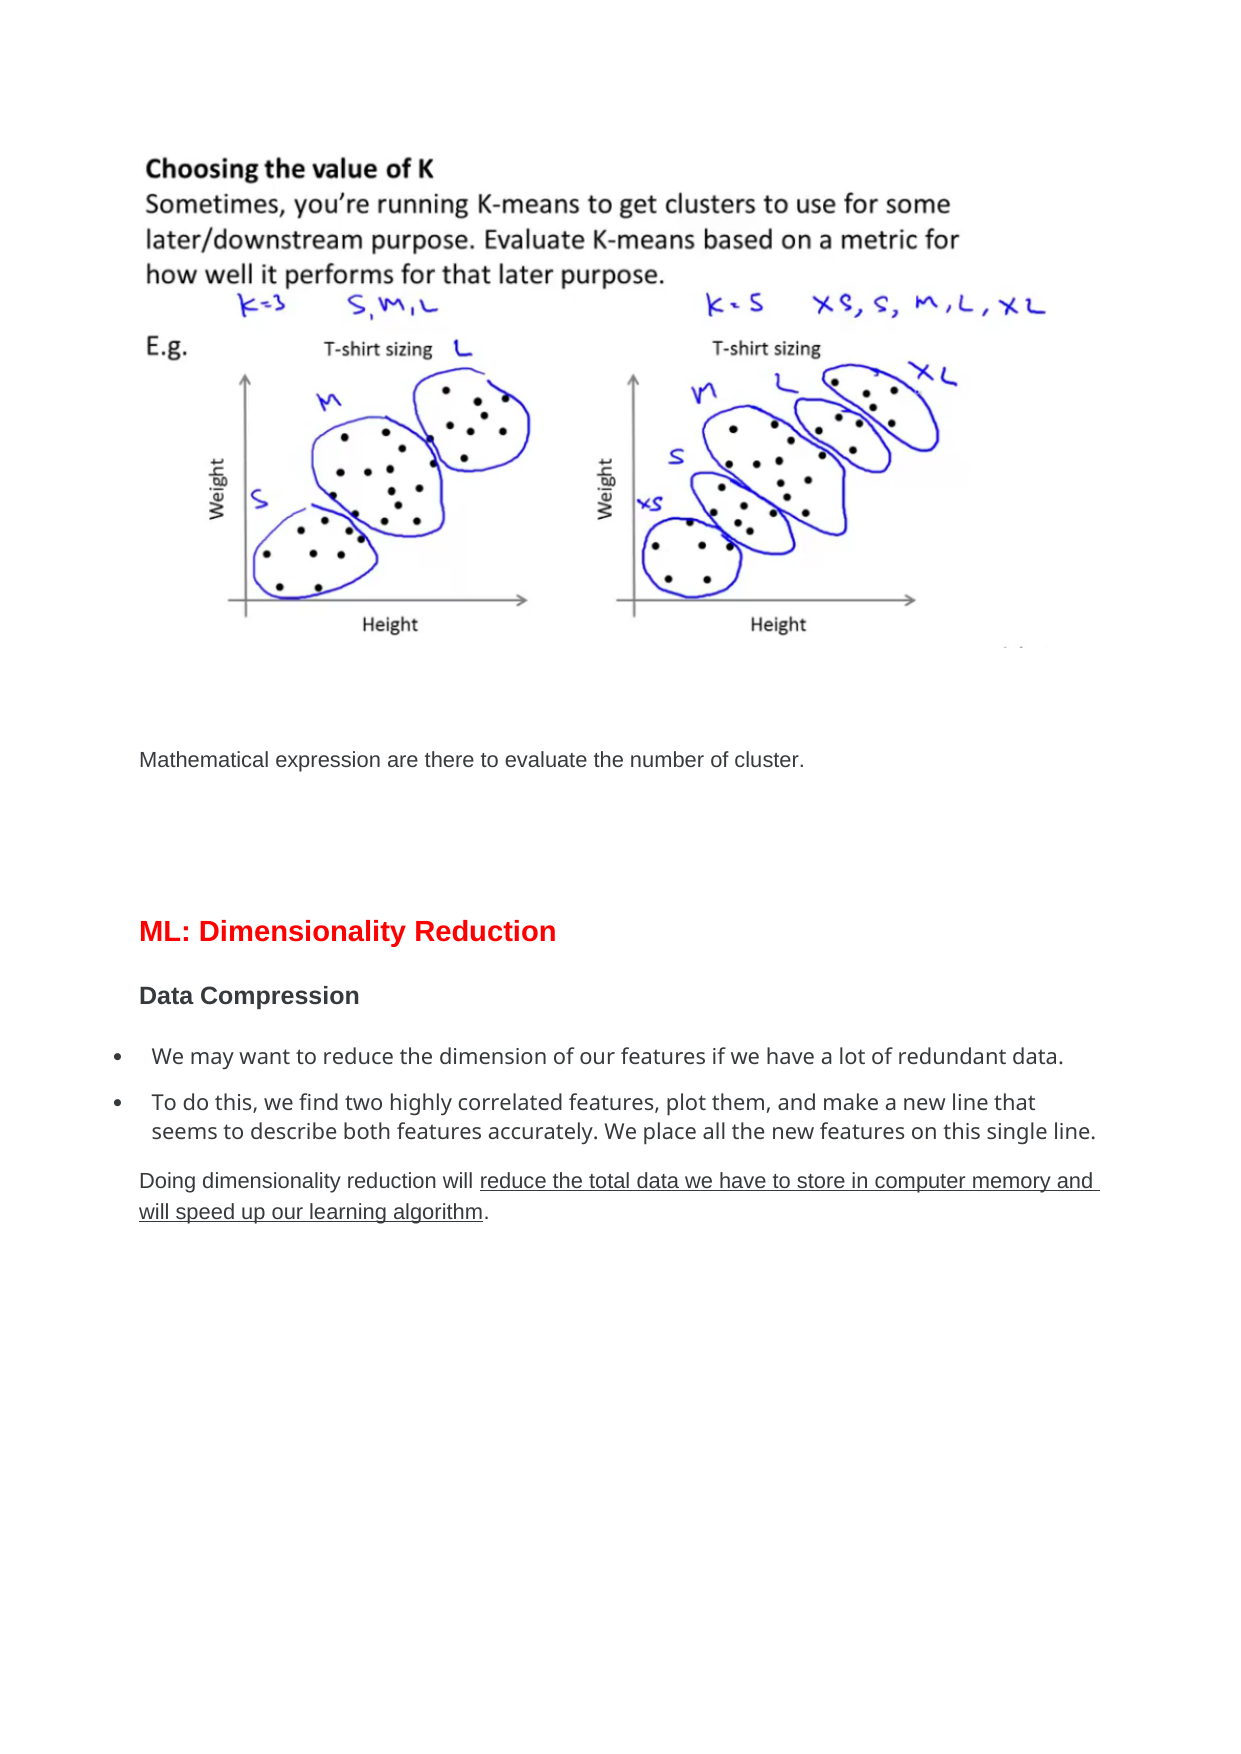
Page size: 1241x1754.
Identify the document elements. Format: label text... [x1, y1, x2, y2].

text Doing dimensionality reduction will reduce the total data we have to store in computer memory and will speed up our learning algorithm. [139, 1162, 1101, 1224]
picture [138, 150, 1047, 648]
list We may want to reduce the dimension of our features if we have a lot of redundant data. [114, 1041, 1101, 1071]
text Mathematical expression are there to evaluate the number of cluster. [139, 741, 1101, 772]
text Data Compression [139, 978, 1101, 1010]
list To do this, we find two highly correlated features, plot them, and make a new line that seems to describe both features accurately. We place all the new features on this single line. [114, 1086, 1101, 1146]
subtitle ML: Dimensionality Reduction [139, 891, 1101, 947]
